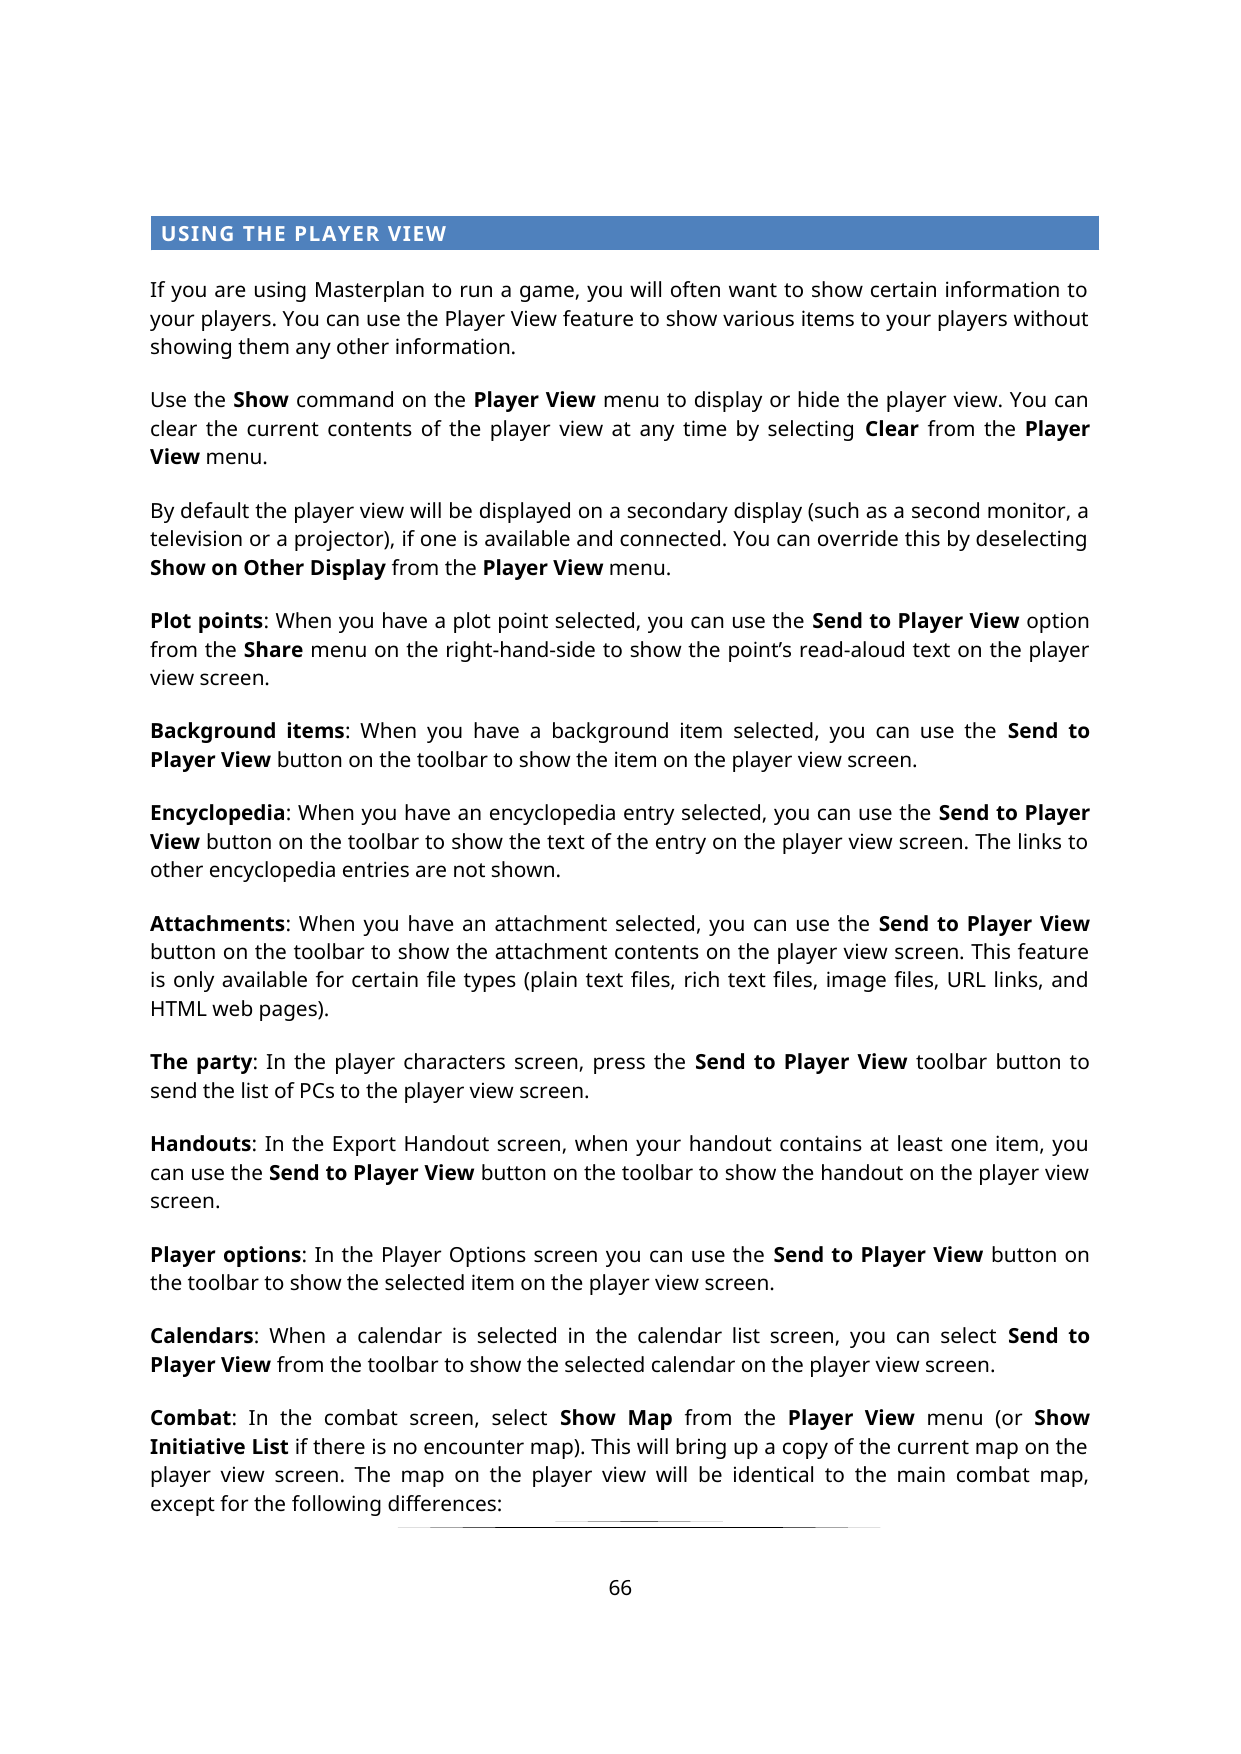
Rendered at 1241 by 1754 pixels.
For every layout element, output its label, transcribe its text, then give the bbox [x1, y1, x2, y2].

subtitle Using the Player View [152, 217, 1098, 249]
text Calendars: When a calendar is selected in the calendar list screen, you can select Send to Player View from the toolbar to show the selected calendar on the player view screen. [150, 1322, 1090, 1378]
text If you are using Masterplan to run a game, you will often want to show certain information to your players. You can use the Player View feature to show various items to your players without showing them any other information. [150, 275, 1090, 361]
text Attachments: When you have an attachment selected, you can use the Send to Player View button on the toolbar to show the attachment contents on the player view screen. This feature is only available for certain file types (plain text files, rich text files, image files, URL links, and HTML web pages). [150, 909, 1090, 1022]
text Background items: When you have a background item selected, you can use the Send to Player View button on the toolbar to show the item on the player view screen. [150, 717, 1090, 773]
text Player options: In the Player Options screen you can use the Send to Player View button on the toolbar to show the selected item on the player view screen. [150, 1240, 1090, 1297]
text Combat: In the combat screen, select Show Map from the Player View menu (or Show Initiative List if there is no encounter map). This will bring up a copy of the current map on the player view screen. The map on the player view will be identical to the main combat map, except for the following differences: [150, 1403, 1090, 1517]
text By default the player view will be displayed on a secondary display (such as a second monitor, a television or a projector), if one is available and connected. You can override this by deselecting Show on Other Display from the Player View menu. [150, 496, 1090, 581]
text Plot points: When you have a plot point selected, you can use the Send to Player View option from the Share menu on the right-hand-side to show the point’s read-aloud text on the player view screen. [150, 606, 1090, 692]
text The party: In the player characters screen, press the Send to Player View toolbar button to send the list of PCs to the player view screen. [150, 1047, 1090, 1104]
text Use the Show command on the Player View menu to display or hide the player view. You can clear the current contents of the player view at any time by selecting Clear from the Player View menu. [150, 386, 1090, 471]
text Encyclopedia: When you have an encyclopedia entry selected, you can use the Send to Player View button on the toolbar to show the text of the entry on the player view screen. The links to other encyclopedia entries are not shown. [150, 798, 1090, 884]
text Handouts: In the Export Handout screen, when your handout contains at least one item, you can use the Send to Player View button on the toolbar to show the handout on the player view screen. [150, 1129, 1090, 1215]
